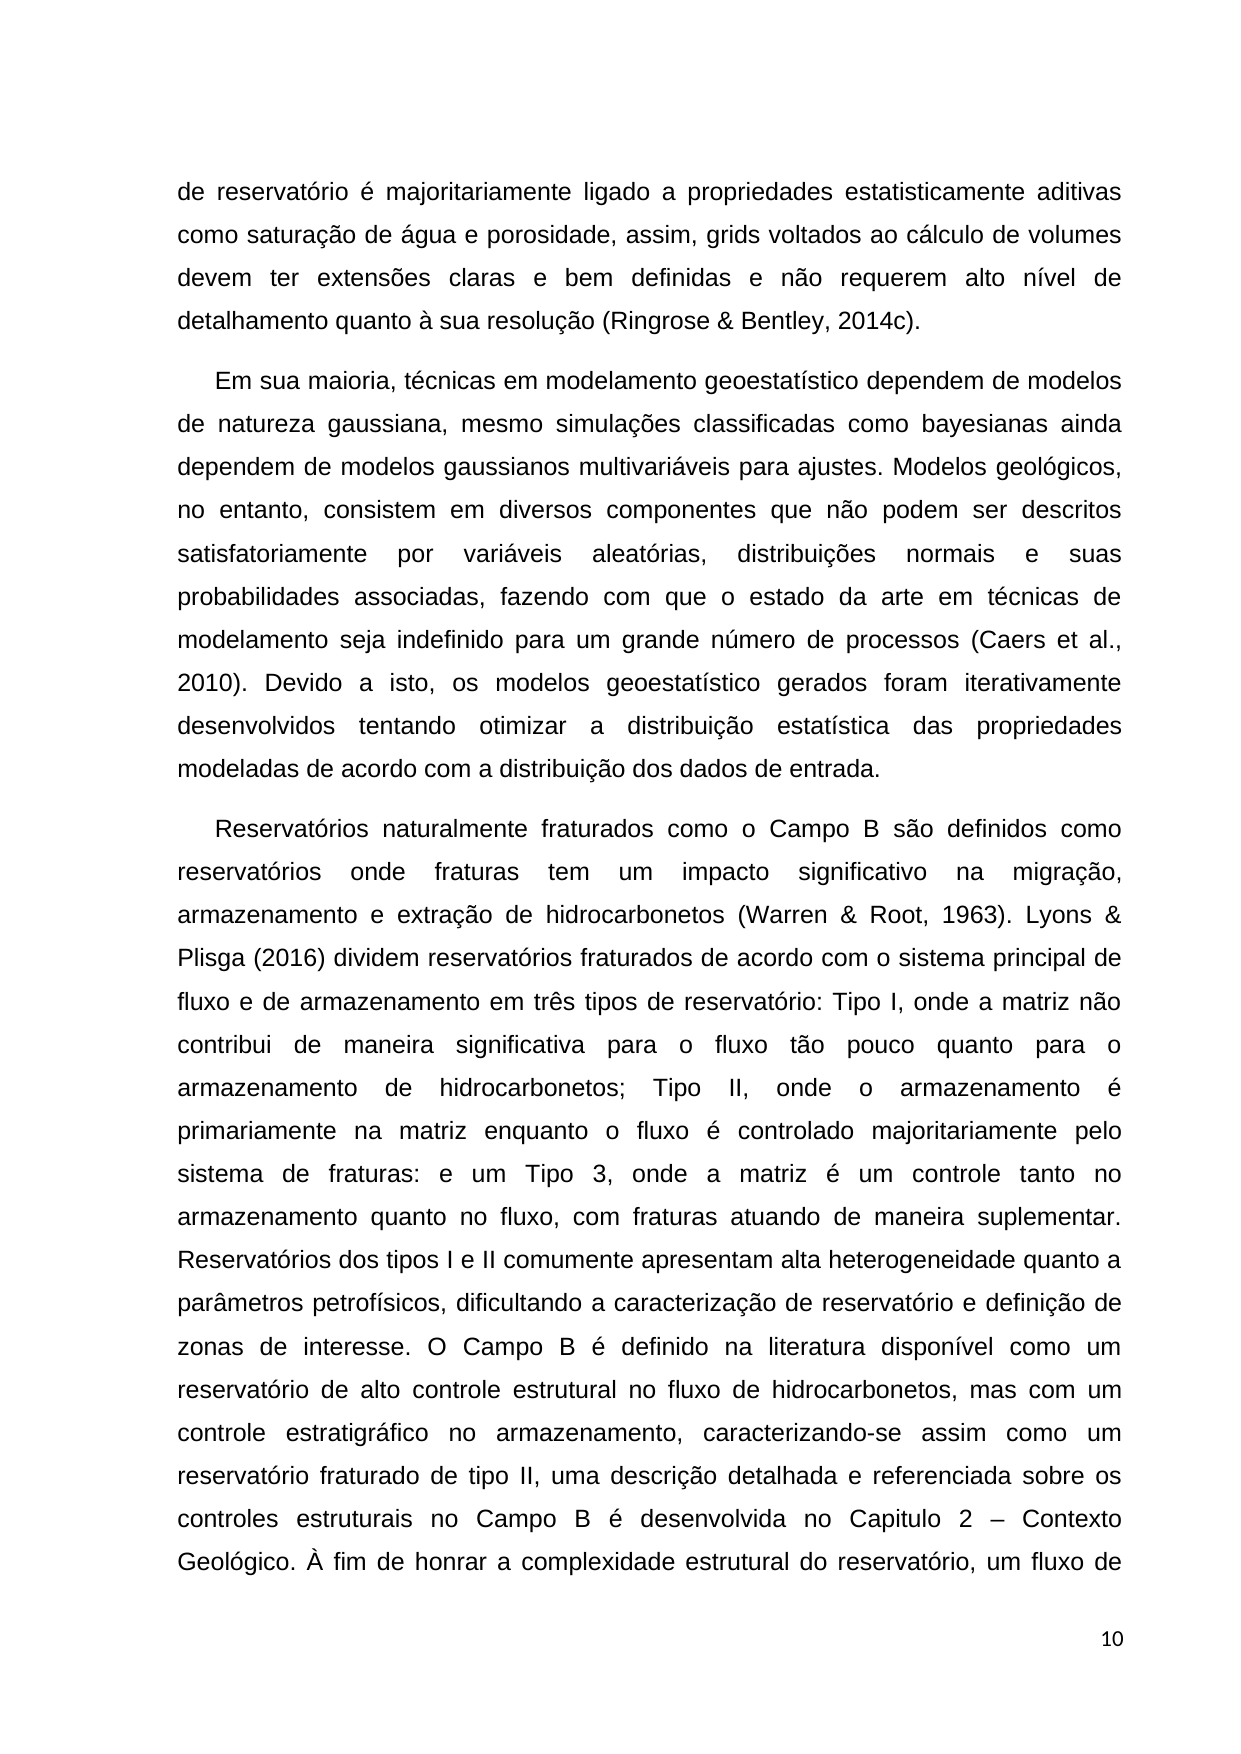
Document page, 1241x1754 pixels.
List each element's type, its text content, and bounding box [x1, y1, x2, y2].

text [177, 177, 1123, 335]
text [177, 814, 1123, 1576]
text Em sua maioria, técnicas em modelamento geoestatístico dependem de modelos de natureza gaussiana, mesmo simulações classificadas como bayesianas ainda dependem de modelos gaussianos multivariáveis para ajustes. Modelos geológicos, no entanto, consistem em diversos componentes que não podem ser descritos satisfatoriamente por variáveis aleatórias, distribuições normais e suas probabilidades associadas, fazendo com que o estado da arte em técnicas de modelamento seja indefinido para um grande número de processos (Caers et al., 2010). Devido a isto, os modelos geoestatístico gerados foram iterativamente desenvolvidos tentando otimizar a distribuição estatística das propriedades modeladas de acordo com a distribuição dos dados de entrada. [177, 366, 1123, 783]
